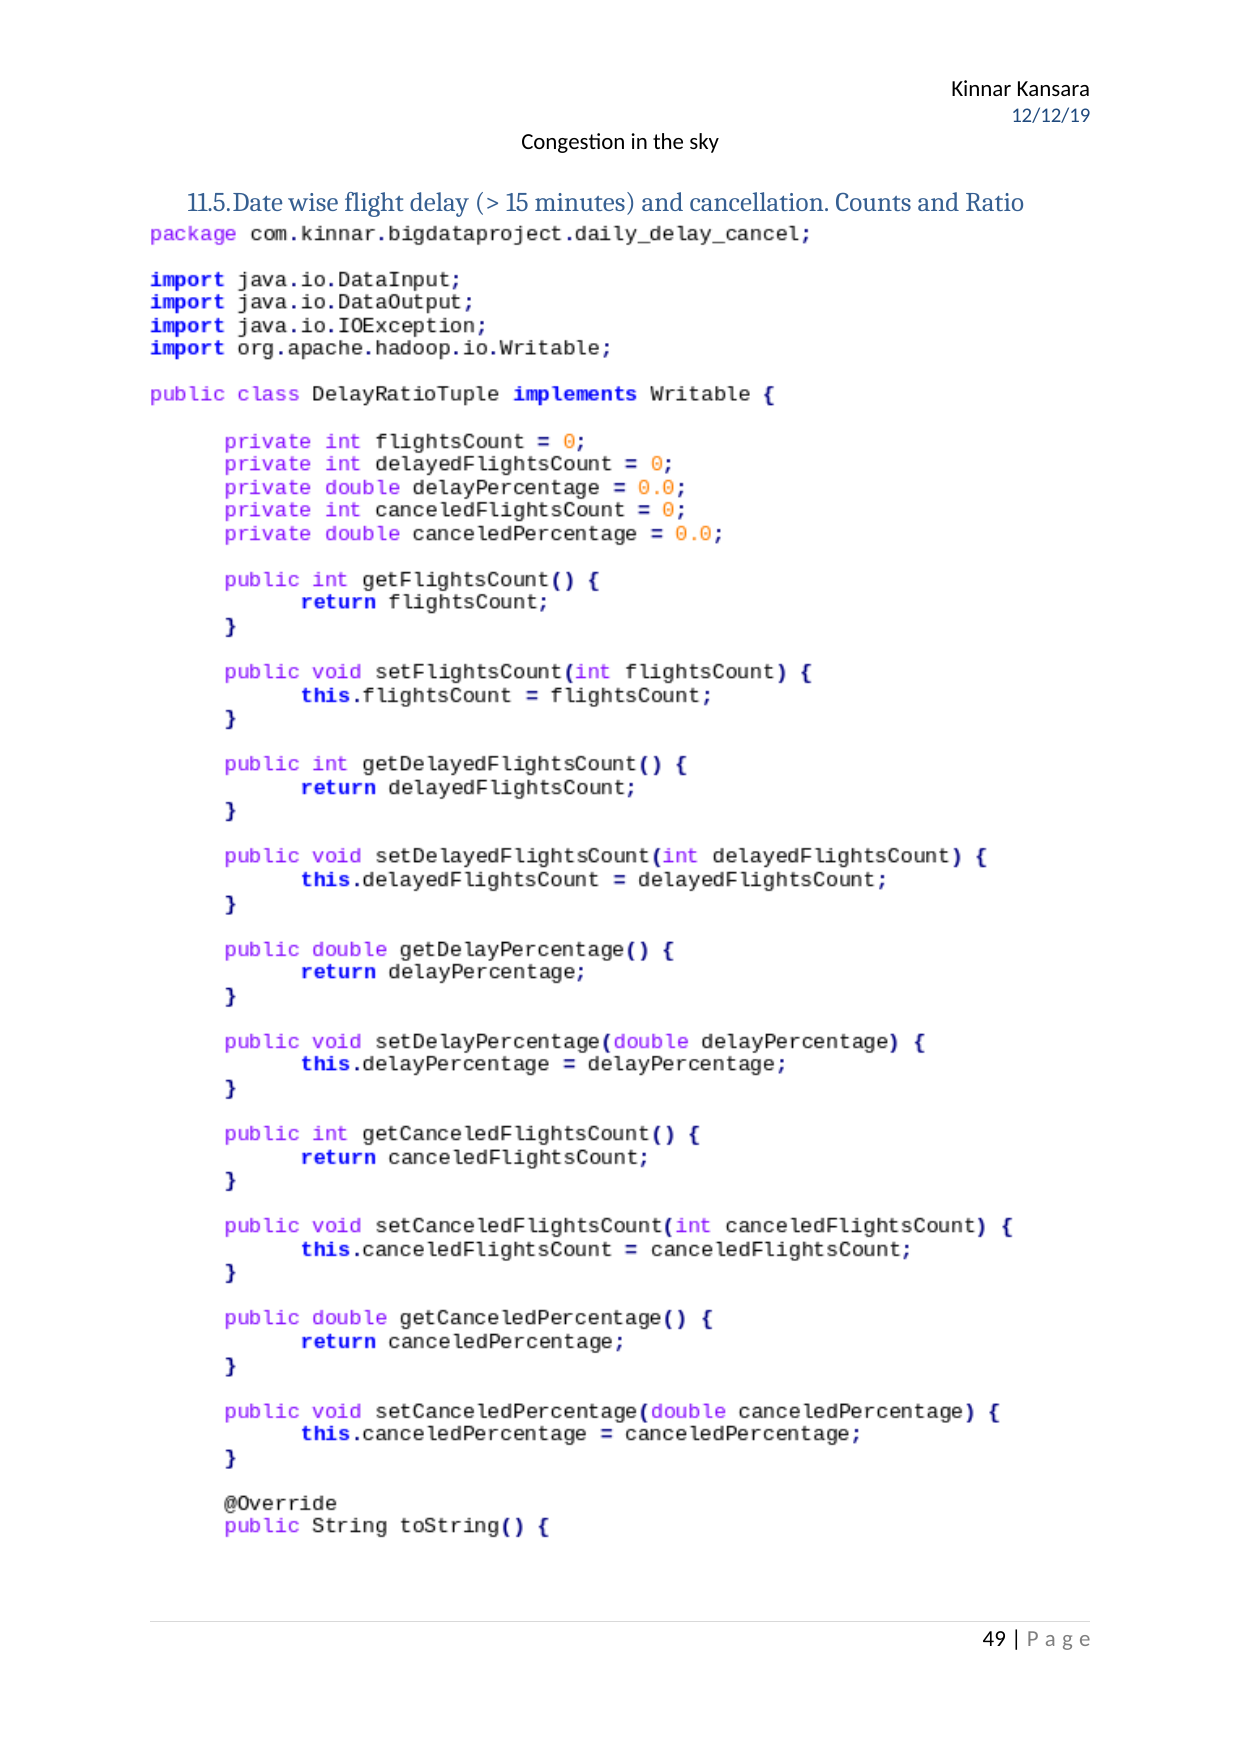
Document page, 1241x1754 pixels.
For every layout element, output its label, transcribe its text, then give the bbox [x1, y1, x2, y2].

subtitle Date wise flight delay (> 15 minutes) and cancellation. Counts and Ratio [187, 187, 1090, 218]
